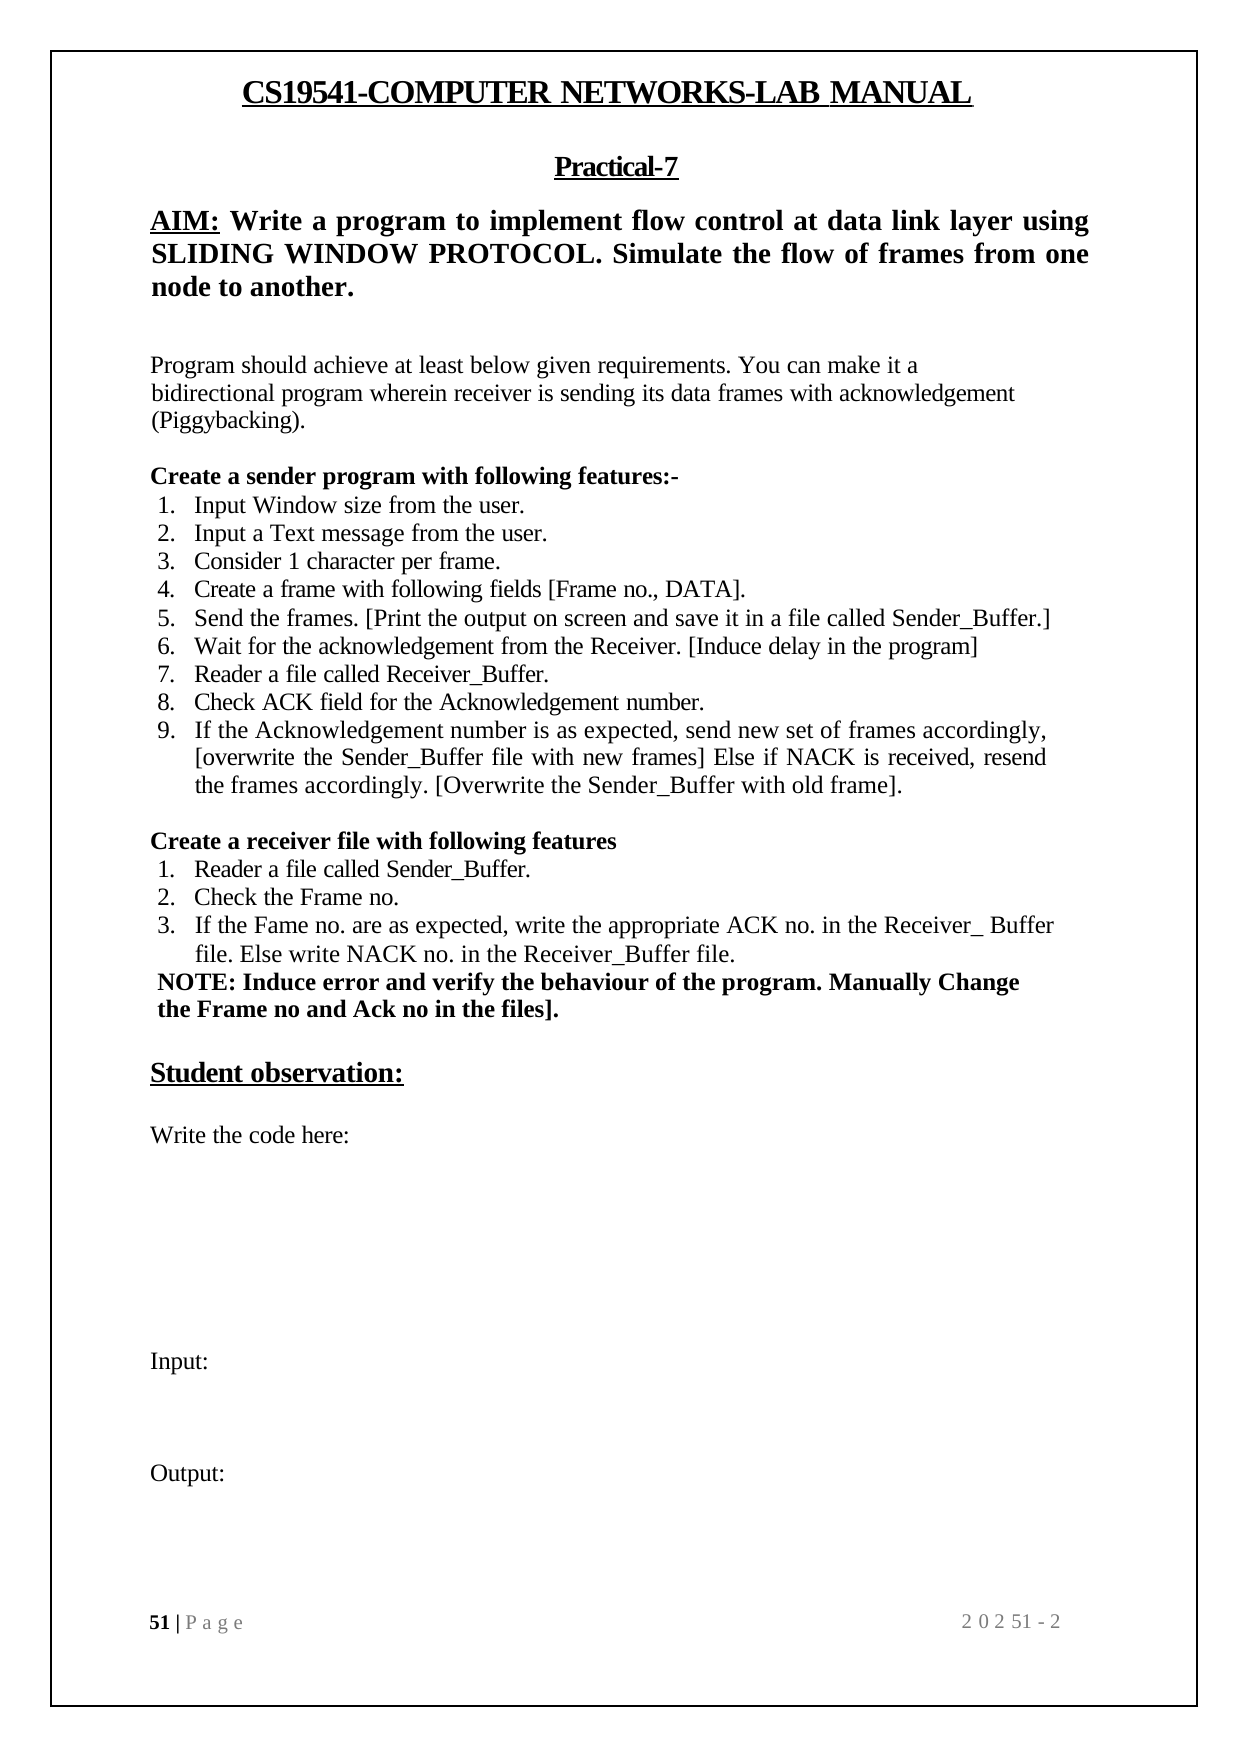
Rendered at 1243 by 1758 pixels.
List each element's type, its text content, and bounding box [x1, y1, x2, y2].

subtitle Student observation: [150, 1055, 1196, 1089]
list If the Fame no. are as expected, write the appropriate ACK no. in the Receiver_ Buffer file. Else write NACK no. in the Receiver_Buffer file. [157, 911, 1069, 968]
text Program should achieve at least below given requirements. You can make it a bidirectional program wherein receiver is sending its data frames with acknowledgement (Piggybacking). [150, 351, 1025, 434]
list Create a frame with following fields [Frame no., DATA]. [157, 575, 1196, 603]
list Consider 1 character per frame. [157, 547, 1196, 575]
text Create a receiver file with following features [150, 826, 1196, 855]
text Create a sender program with following features:- [150, 462, 1196, 491]
list Reader a file called Sender_Buffer. [157, 855, 1196, 883]
list Wait for the acknowledgement from the Receiver. [Induce delay in the program] [157, 632, 1196, 660]
list Check the Frame no. [157, 883, 1196, 911]
text Output: [150, 1458, 1196, 1487]
list Input Window size from the user. [157, 491, 1196, 519]
text NOTE: Induce error and verify the behaviour of the program. Manually Change the Frame no and Ack no in the files]. [157, 968, 1041, 1023]
list Input a Text message from the user. [157, 519, 1196, 547]
list Send the frames. [Print the output on screen and save it in a file called Sender_Buffer.] [157, 603, 1196, 632]
list If the Acknowledgement number is as expected, send new set of frames accordingly, [overwrite the Sender_Buffer file with new frames] Else if NACK is received, resend the frames accordingly. [Overwrite the Sender_Buffer with old frame]. [157, 716, 1047, 799]
text Write the code here: [150, 1120, 1196, 1149]
text Input: [150, 1346, 1196, 1375]
list Reader a file called Receiver_Buffer. [157, 660, 1196, 688]
subtitle AIM: Write a program to implement flow control at data link layer using SLIDING WINDOW PROTOCOL. Simulate the flow of frames from one node to another. [150, 204, 1090, 303]
list Check ACK field for the Acknowledgement number. [157, 688, 1196, 716]
